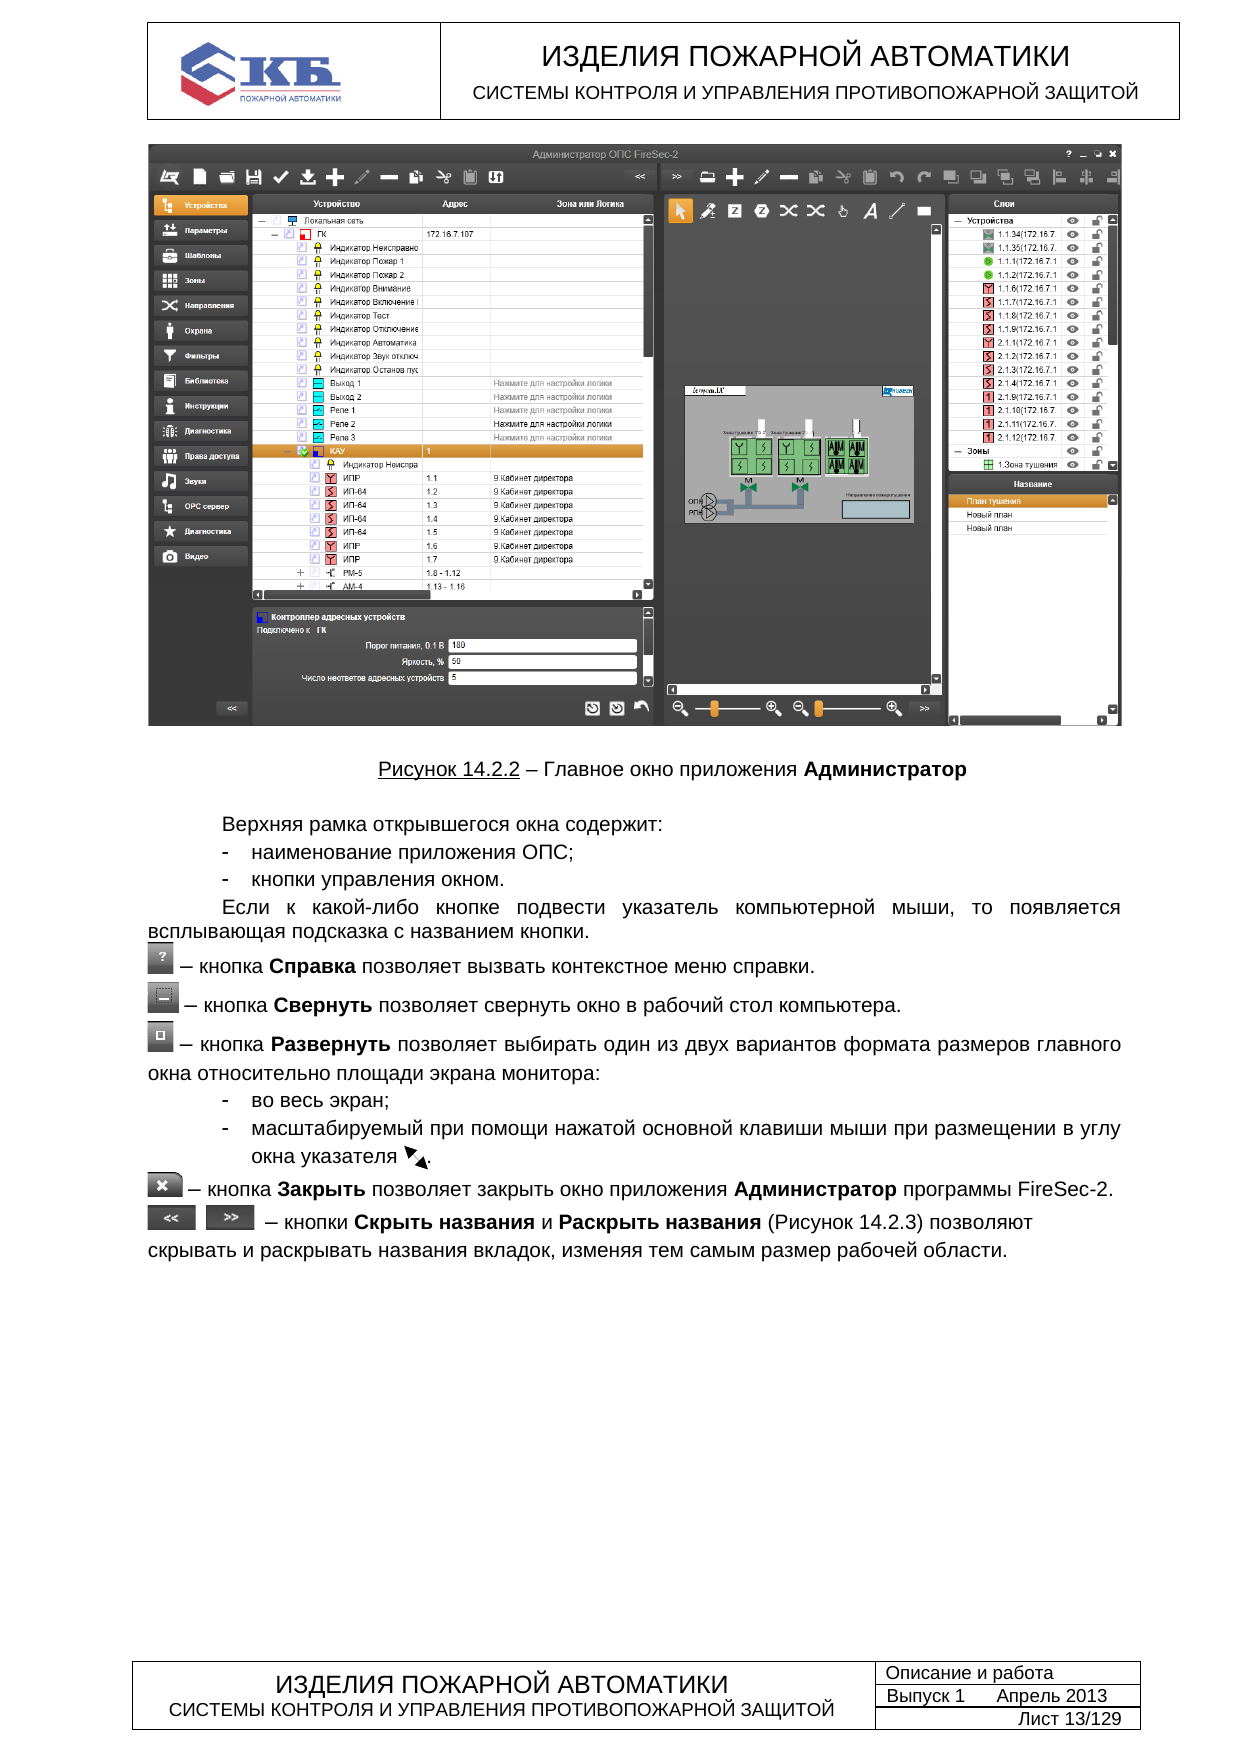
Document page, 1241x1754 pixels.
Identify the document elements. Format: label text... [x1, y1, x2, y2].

text Если к какой-либо кнопке подвести указатель компьютерной мыши, то появляется всплывающая подсказка с названием кнопки. [148, 895, 1122, 943]
picture [147, 982, 179, 1013]
picture [147, 1172, 183, 1197]
list во весь экран; [222, 1088, 1122, 1112]
list – кнопка Закрыть позволяет закрыть окно приложения Администратор программы FireSec-2. [148, 1172, 1122, 1201]
list – кнопка Справка позволяет вызвать контекстное меню справки. [148, 943, 1122, 978]
list наименование приложения ОПС; [222, 840, 1122, 864]
list – кнопки Скрыть названия и Раскрыть названия (Рисунок 14.2.3) позволяют скрывать и раскрывать названия вкладок, изменяя тем самым размер рабочей области. [148, 1205, 1122, 1262]
list Верхняя рамка открывшегося окна содержит: [148, 812, 1122, 836]
list – кнопка Свернуть позволяет свернуть окно в рабочий стол компьютера. [148, 982, 1122, 1017]
picture [147, 1021, 174, 1052]
list масштабируемый при помощи нажатой основной клавиши мыши при размещении в углу окна указателя . [222, 1115, 1122, 1169]
list Рисунок 14.2.2 – Главное окно приложения Администратор [223, 757, 1122, 781]
list – кнопка Развернуть позволяет выбирать один из двух вариантов формата размеров главного окна относительно площади экрана монитора: [148, 1021, 1122, 1084]
picture [148, 144, 1122, 726]
list кнопки управления окном. [222, 867, 1122, 891]
picture [206, 1205, 255, 1230]
picture [147, 1205, 196, 1230]
picture [177, 34, 354, 115]
picture [147, 942, 174, 974]
